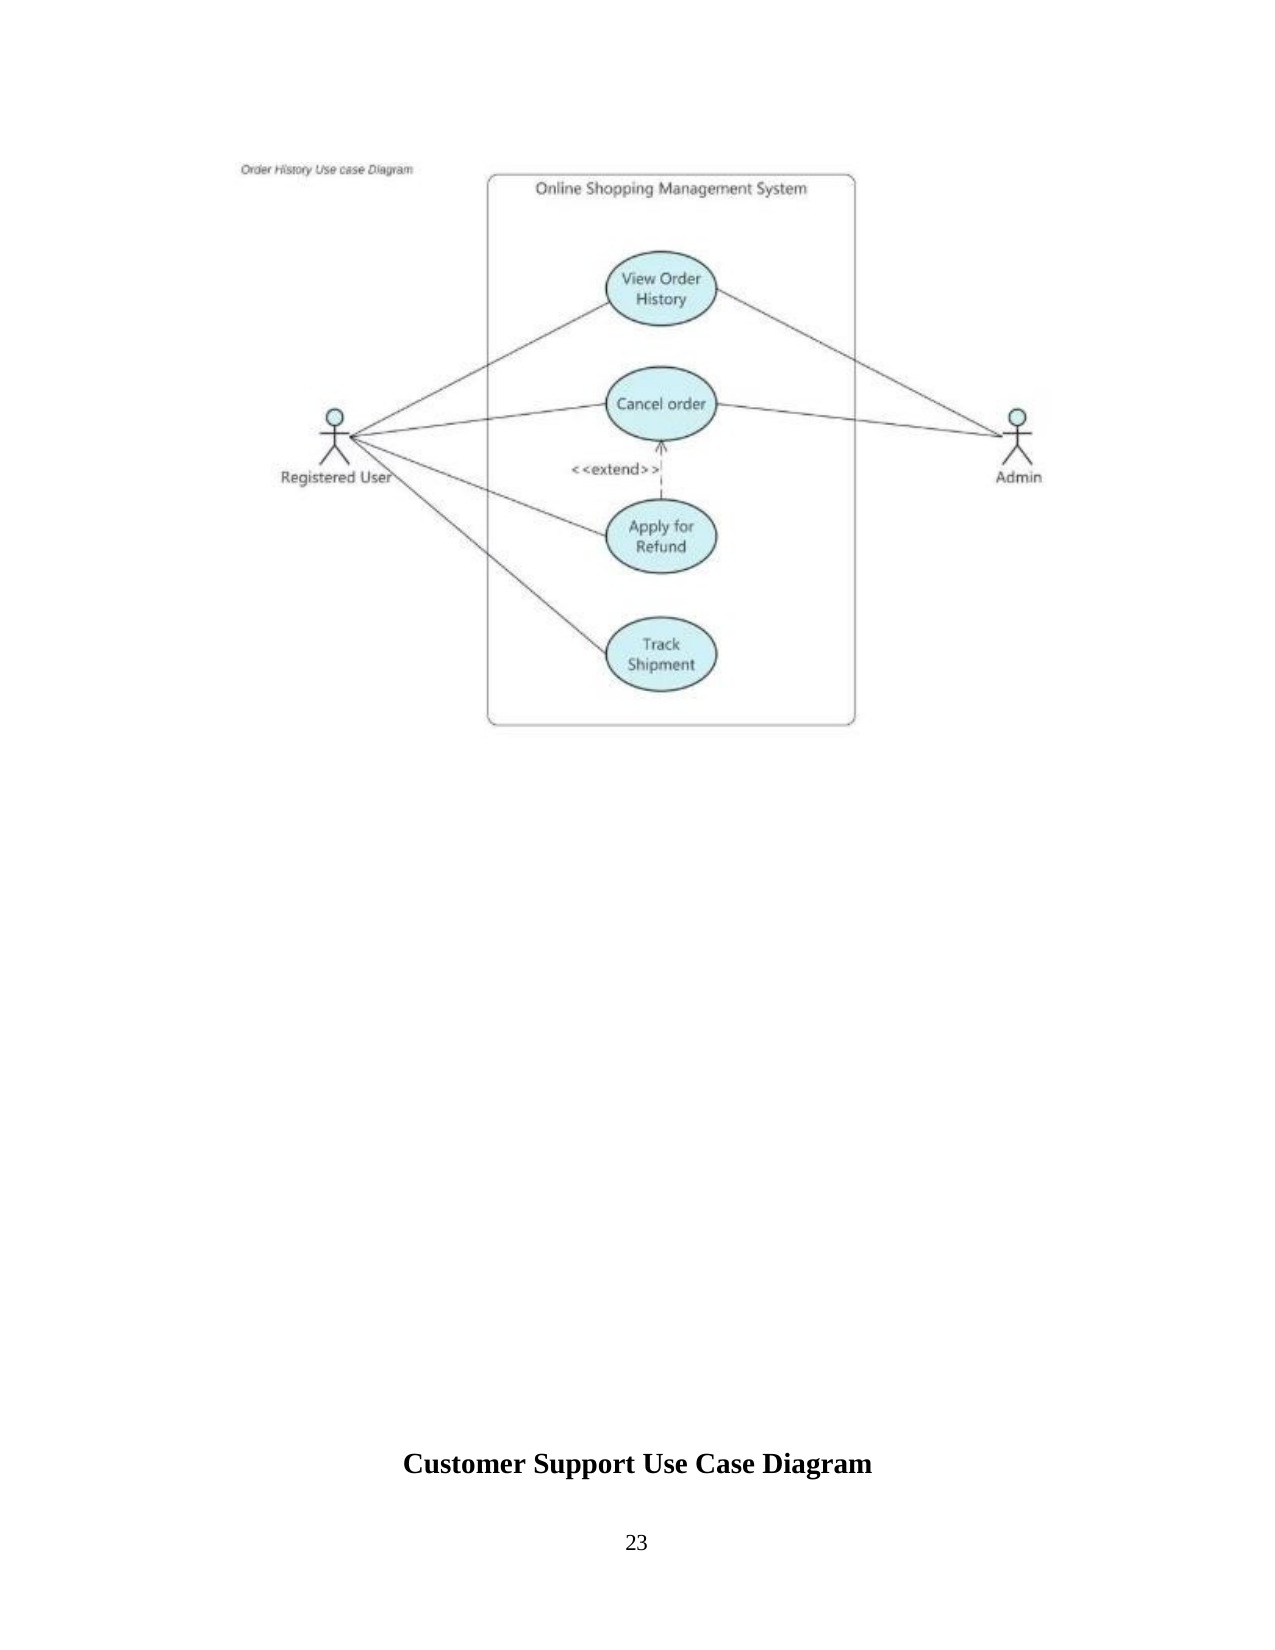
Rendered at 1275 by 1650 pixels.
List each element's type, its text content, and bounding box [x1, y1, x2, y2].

text Customer Support Use Case Diagram [403, 1446, 1162, 1479]
picture [234, 162, 1053, 738]
